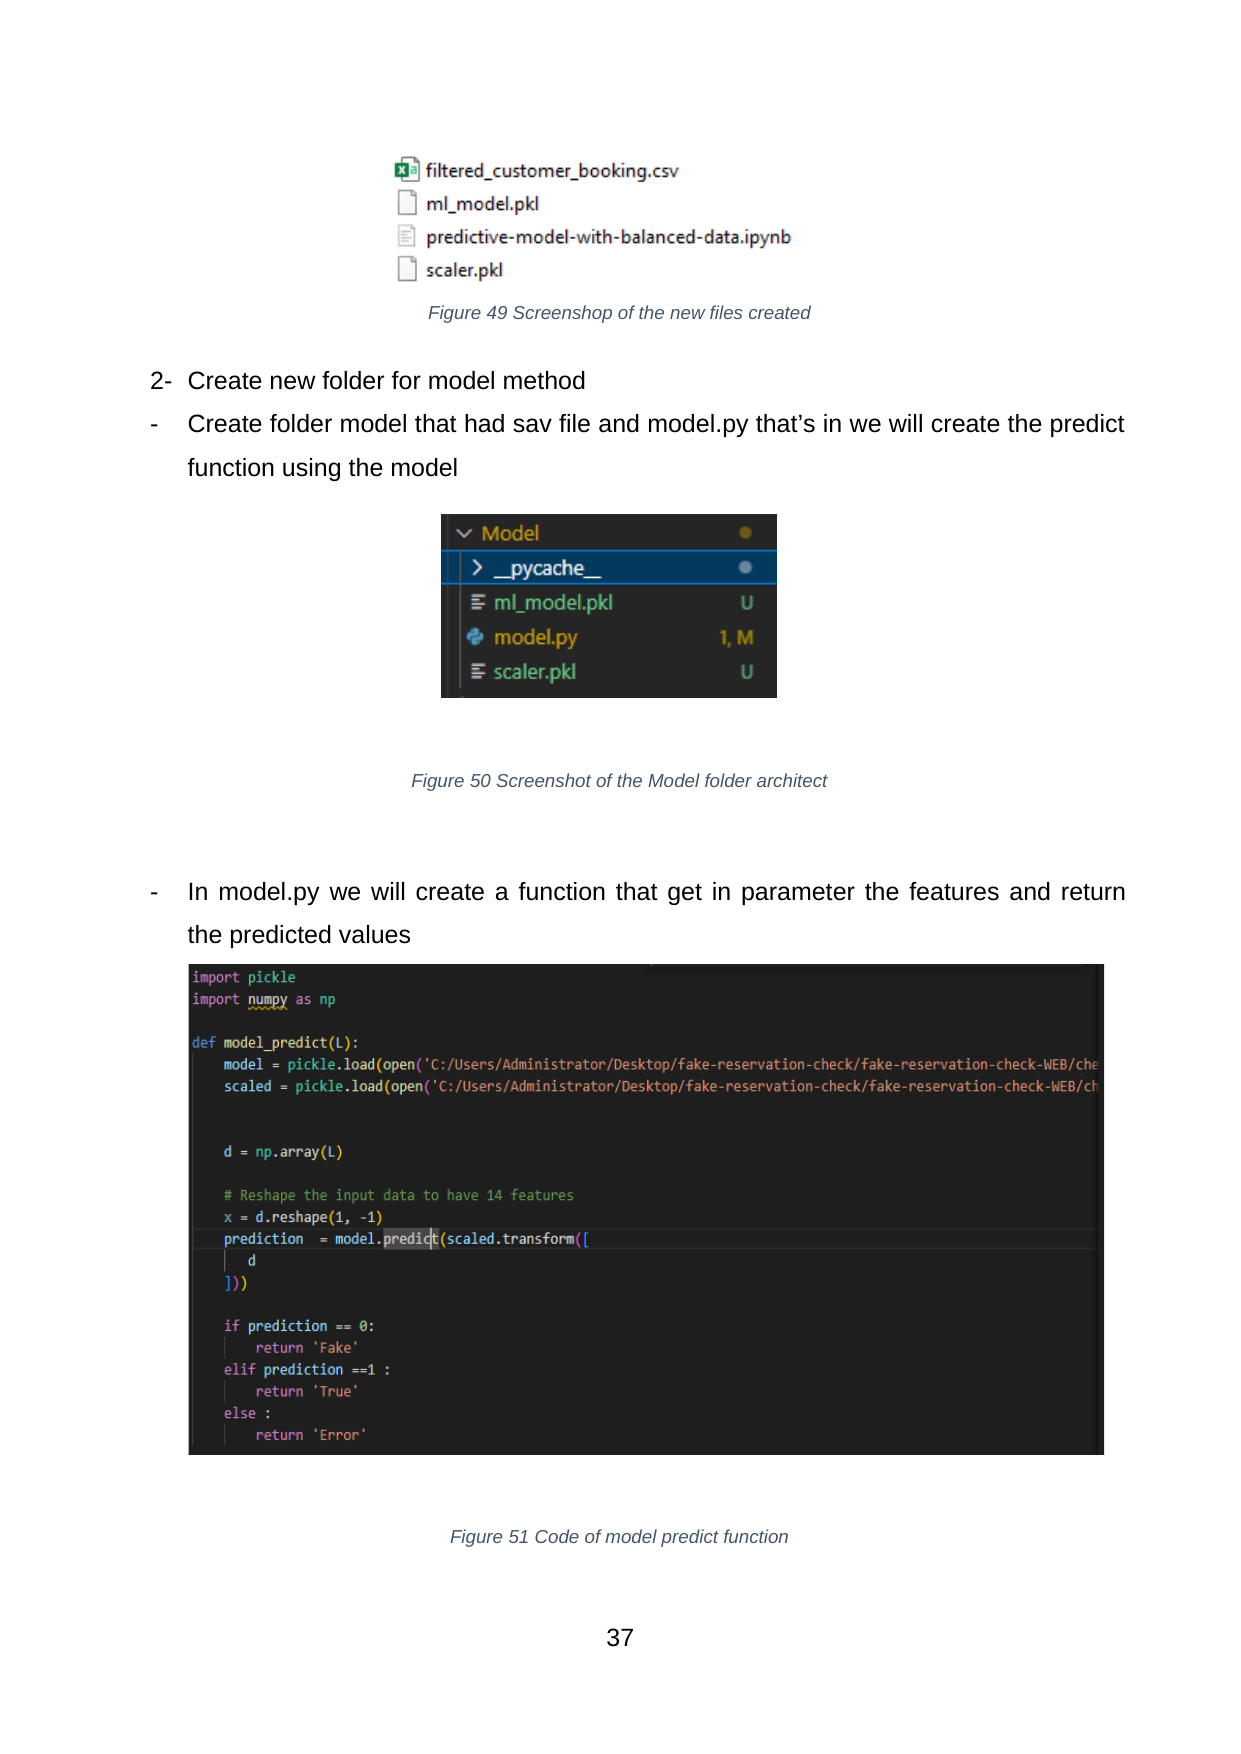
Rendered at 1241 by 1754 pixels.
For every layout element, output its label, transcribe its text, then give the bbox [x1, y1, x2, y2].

list In model.py we will create a function that get in parameter the features and return the predicted values [150, 877, 1128, 949]
picture [441, 514, 777, 698]
text Figure 49 Screenshop of the new files created [112, 302, 1128, 323]
picture [188, 964, 1105, 1455]
list Create folder model that had sav file and model.py that’s in we will create the predict function using the model [150, 409, 1128, 481]
text Figure 50 Screenshot of the Model folder architect [112, 769, 1128, 791]
list Create new folder for model method [150, 366, 1128, 395]
picture [381, 150, 859, 302]
text Figure 51 Code of model predict function [112, 1526, 1128, 1548]
